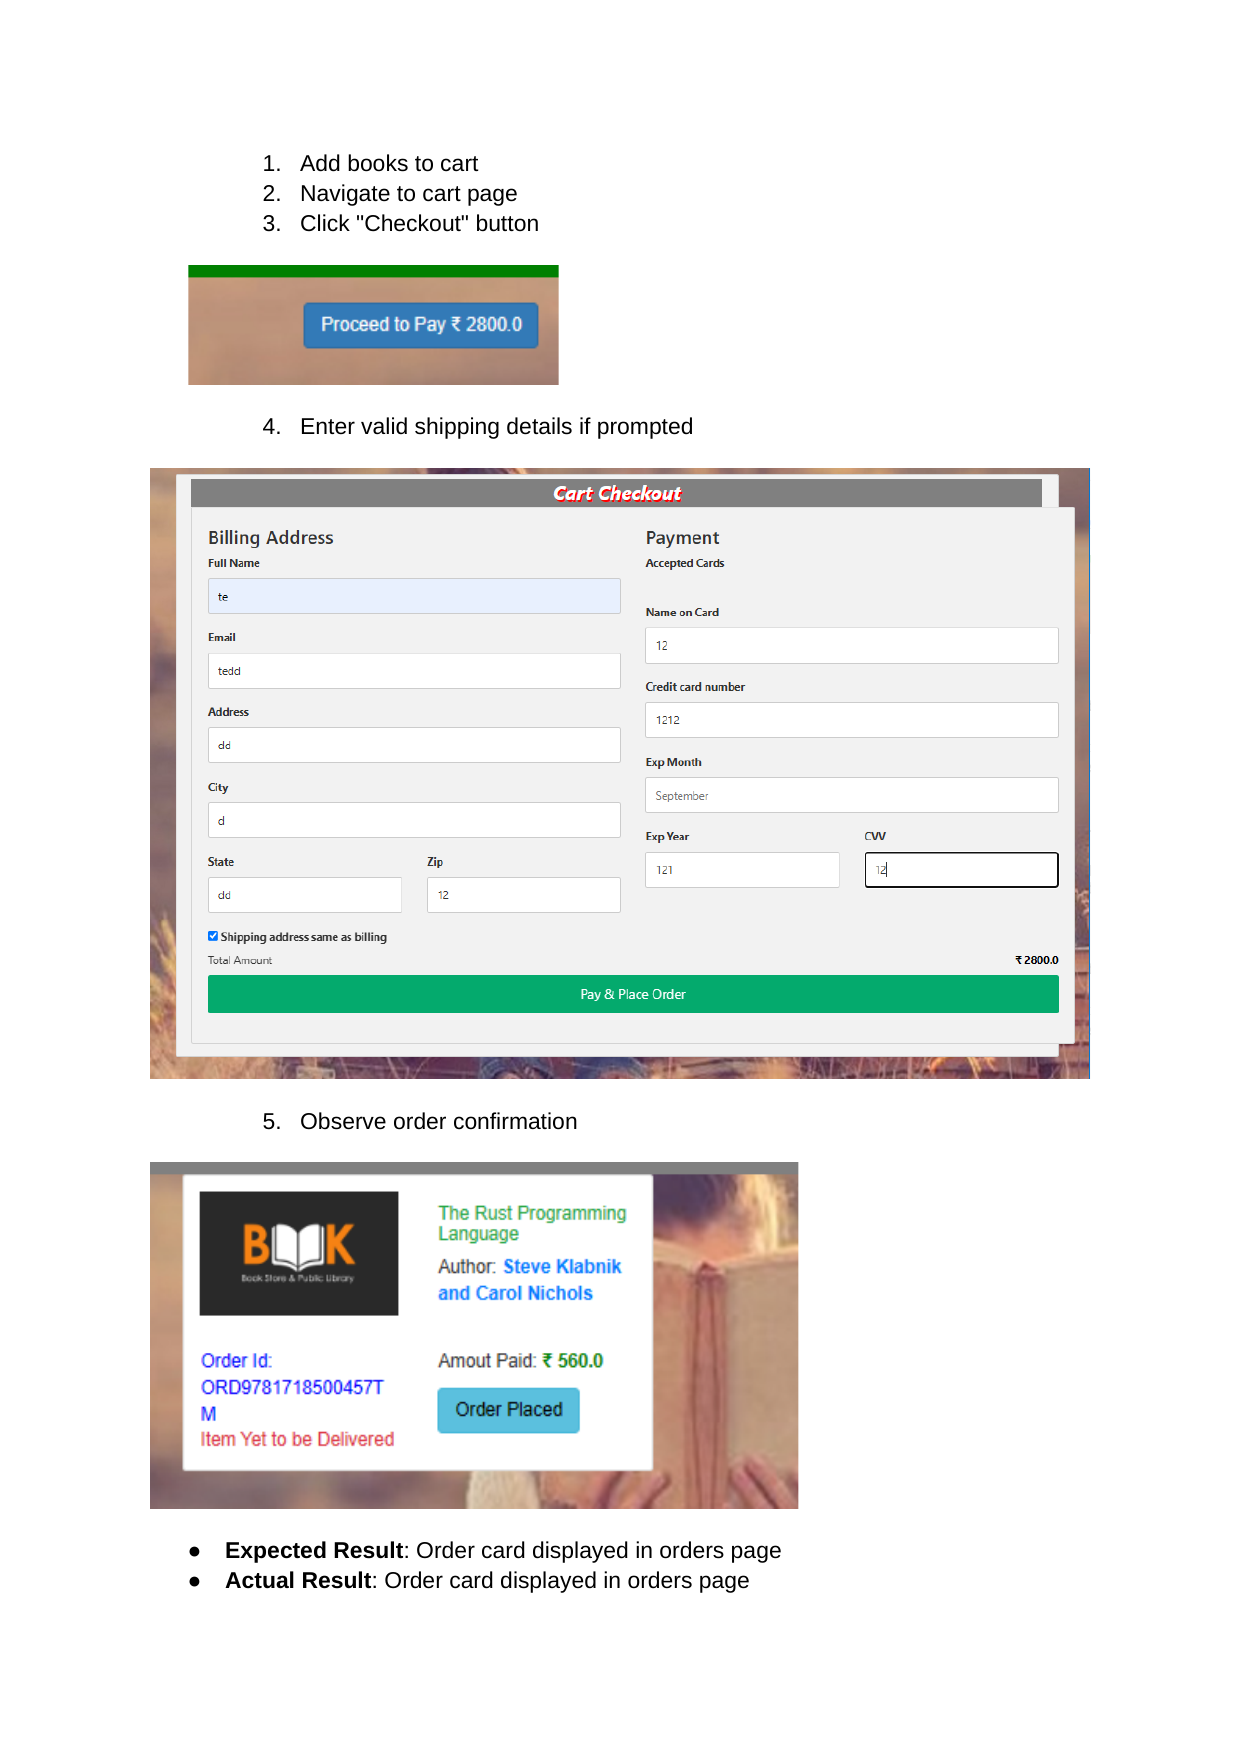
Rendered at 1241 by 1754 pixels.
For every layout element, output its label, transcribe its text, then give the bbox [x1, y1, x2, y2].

picture [188, 265, 559, 385]
list Enter valid shipping details if prompted [262, 413, 1090, 439]
list Navigate to cart page [262, 180, 1090, 207]
list Click "Checkout" button [262, 210, 1090, 237]
picture [150, 1162, 799, 1509]
list Add books to cart [262, 150, 1090, 176]
list Observe order confirmation [262, 1108, 1090, 1134]
list Actual Result: Order card displayed in orders page [187, 1567, 1090, 1594]
picture [150, 468, 1091, 1079]
list Expected Result: Order card displayed in orders page [187, 1537, 1090, 1563]
